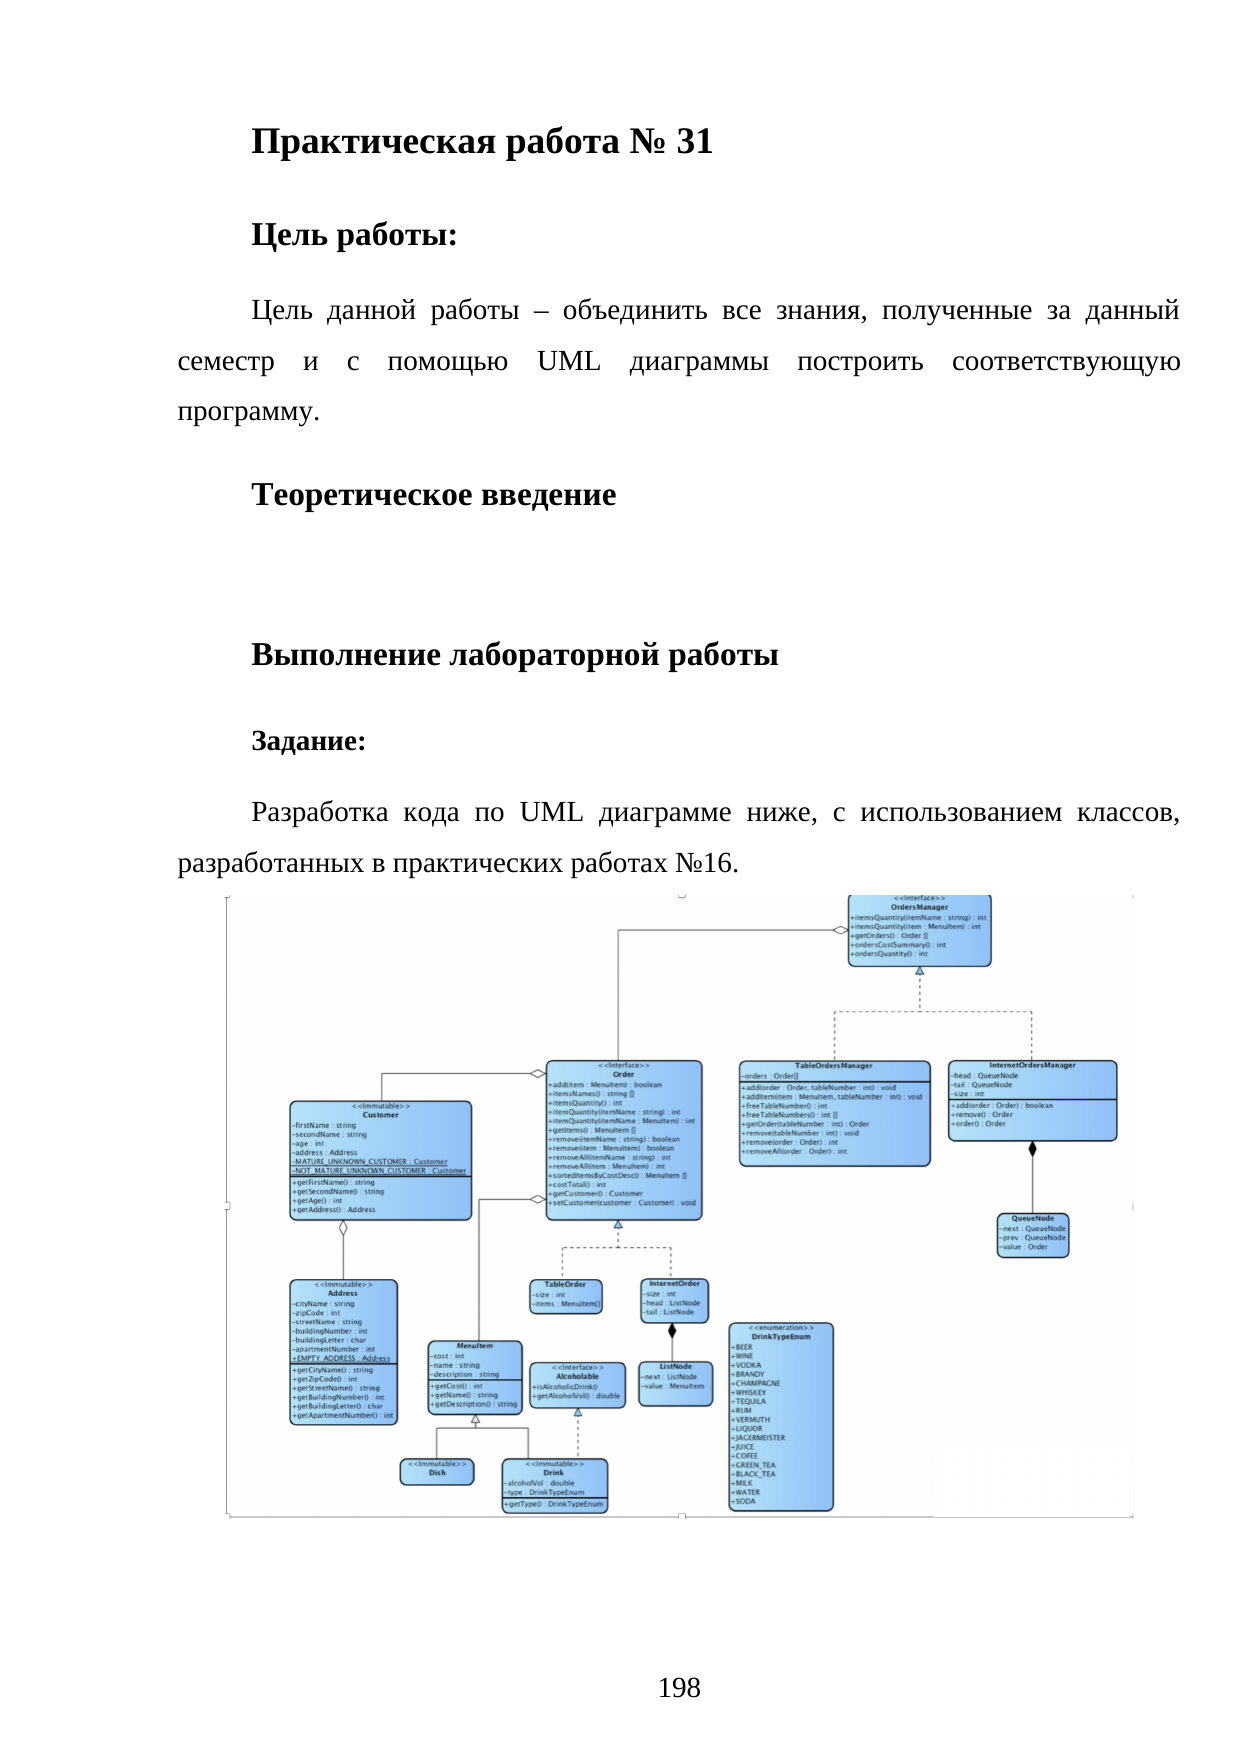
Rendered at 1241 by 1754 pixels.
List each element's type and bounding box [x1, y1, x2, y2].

picture [224, 895, 1134, 1519]
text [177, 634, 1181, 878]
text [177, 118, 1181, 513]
